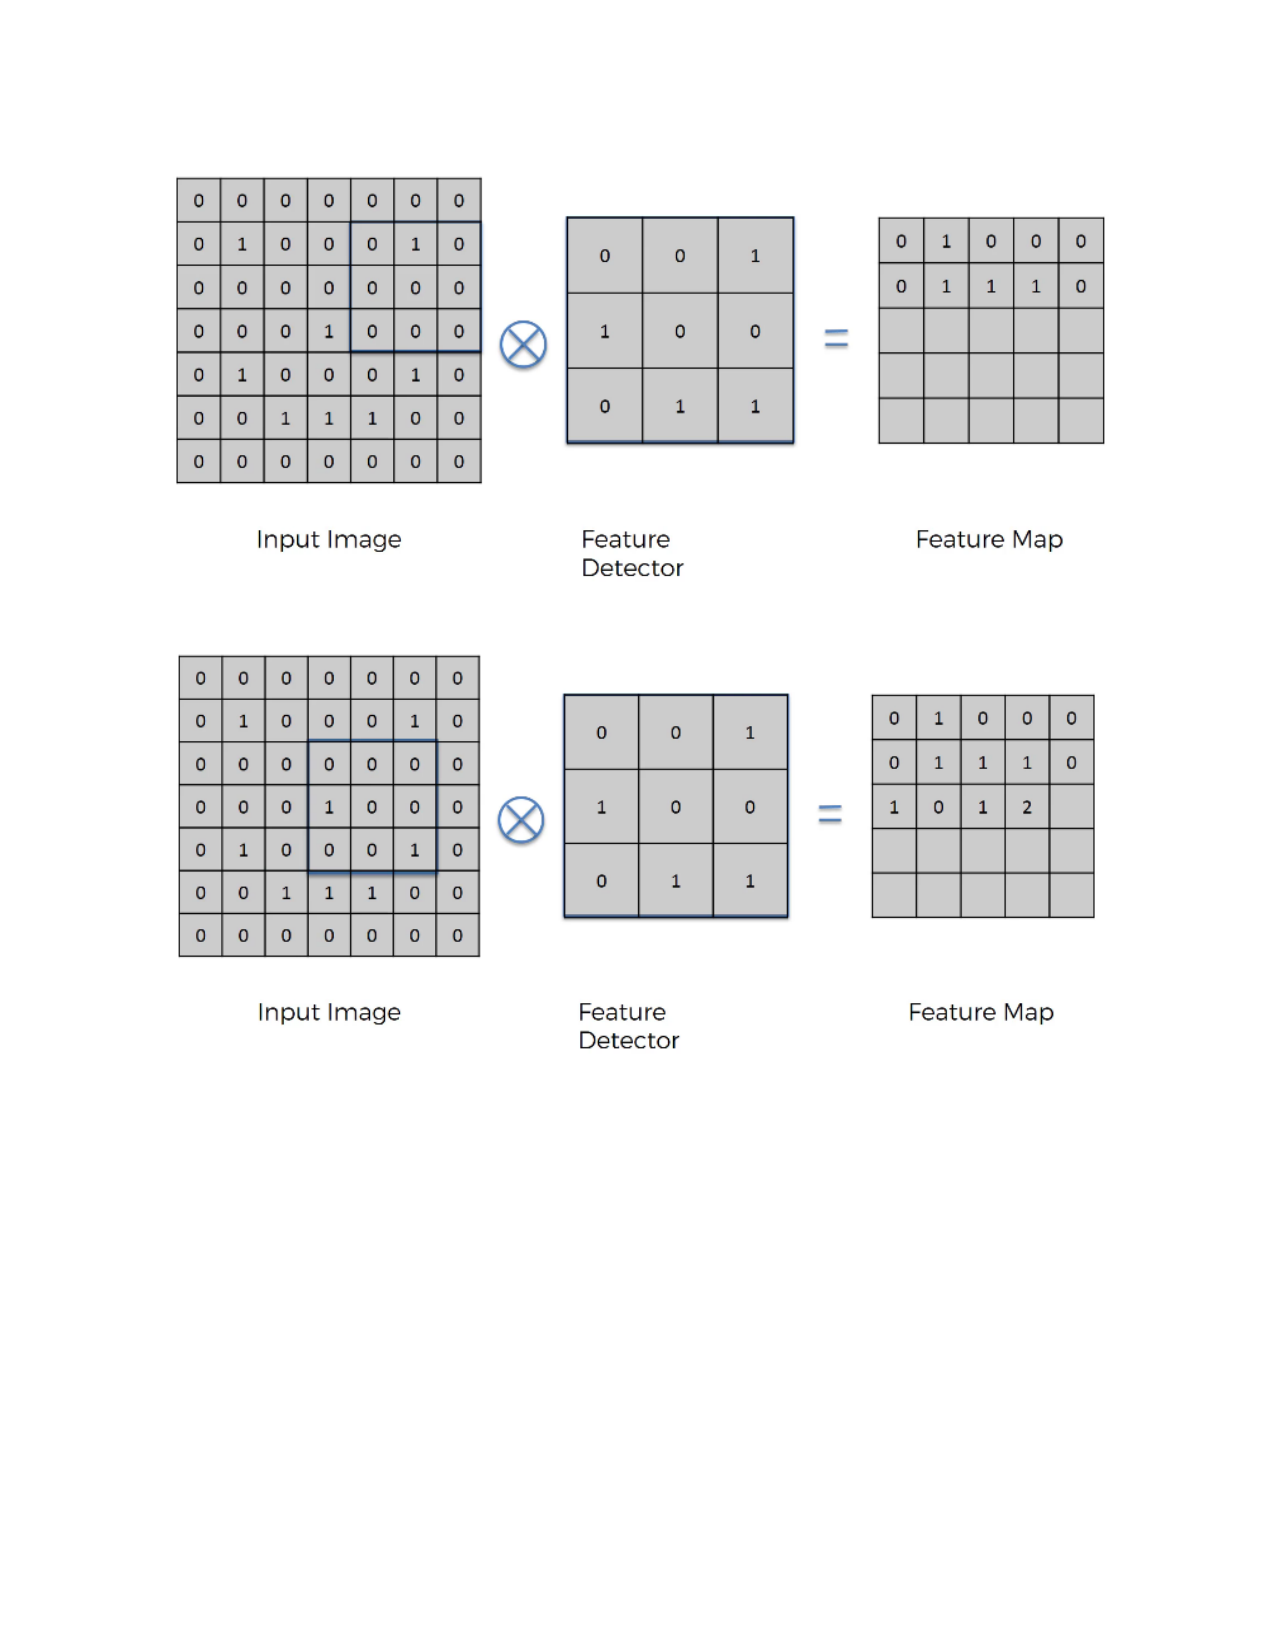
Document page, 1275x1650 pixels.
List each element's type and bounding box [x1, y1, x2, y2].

picture [150, 617, 1125, 1066]
picture [150, 150, 1125, 599]
